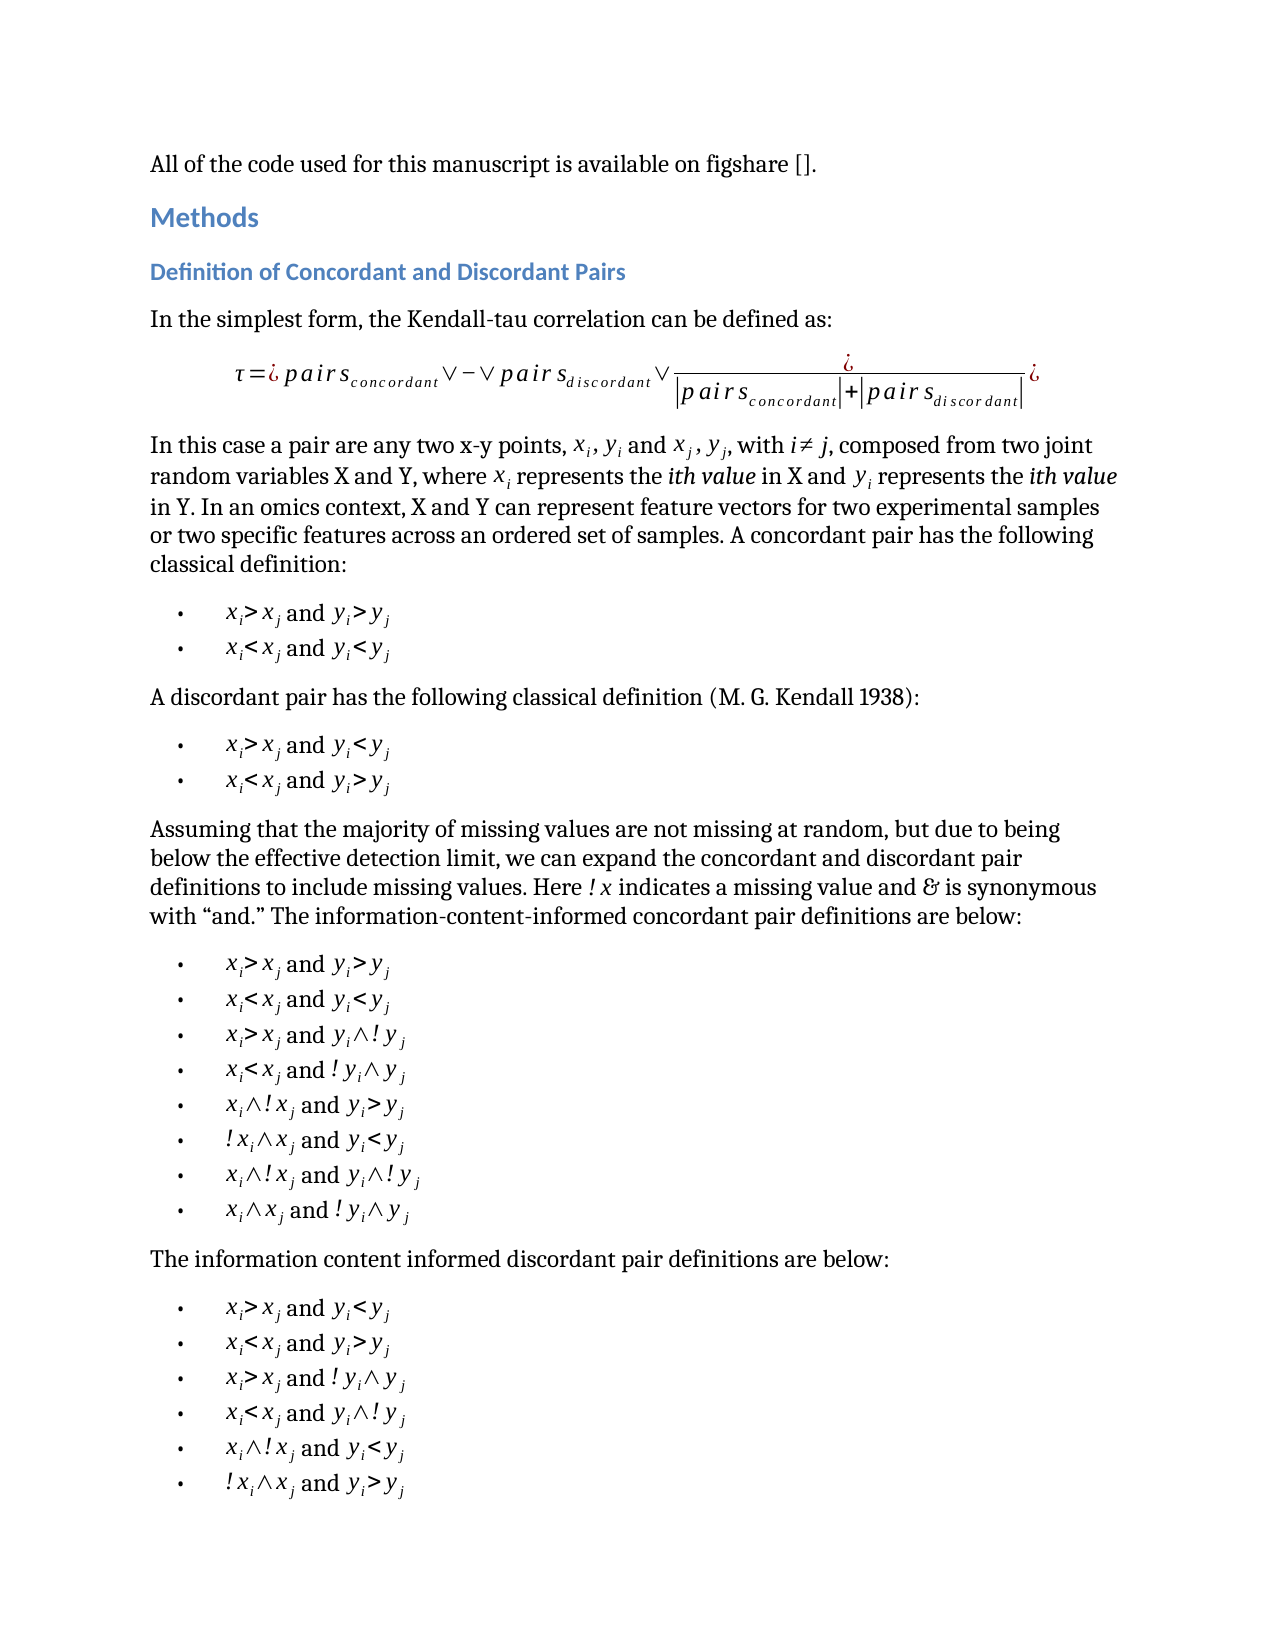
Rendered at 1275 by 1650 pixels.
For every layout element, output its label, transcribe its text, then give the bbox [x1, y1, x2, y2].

list and [175, 1468, 1125, 1499]
list and [175, 765, 1125, 797]
text All of the code used for this manuscript is available on figshare []. [150, 150, 1125, 179]
list and [175, 632, 1125, 664]
list and [175, 1195, 1125, 1226]
list and [175, 1292, 1125, 1324]
text In this case a pair are any two x-y points, and , with , composed from two joint random variables X and Y, where represents the ith value in X and represents the ith value in Y. In an omics context, X and Y can represent feature vectors for two experimental samples or two specific features across an ordered set of samples. A concordant pair has the following classical definition: [150, 430, 1125, 579]
text The information content informed discordant pair definitions are below: [150, 1245, 1125, 1274]
list and [175, 1019, 1125, 1051]
list and [175, 1089, 1125, 1121]
subtitle Methods [150, 199, 1125, 235]
list and [175, 984, 1125, 1016]
list and [175, 730, 1125, 761]
list and [175, 1363, 1125, 1394]
text Assuming that the majority of missing values are not missing at random, but due to being below the effective detection limit, we can expand the concordant and discordant pair definitions to include missing values. Here indicates a missing value and & is synonymous with “and.” The information-content-informed concordant pair definitions are below: [150, 815, 1125, 930]
list and [175, 949, 1125, 980]
list and [175, 1327, 1125, 1359]
subtitle Definition of Concordant and Discordant Pairs [150, 256, 1125, 287]
list and [175, 1160, 1125, 1191]
list and [175, 1054, 1125, 1086]
list and [175, 1124, 1125, 1156]
list and [175, 1433, 1125, 1464]
list and [175, 597, 1125, 629]
text A discordant pair has the following classical definition (M. G. Kendall 1938): [150, 683, 1125, 711]
text In the simplest form, the Kendall-tau correlation can be defined as: [150, 305, 1125, 334]
list and [175, 1398, 1125, 1429]
